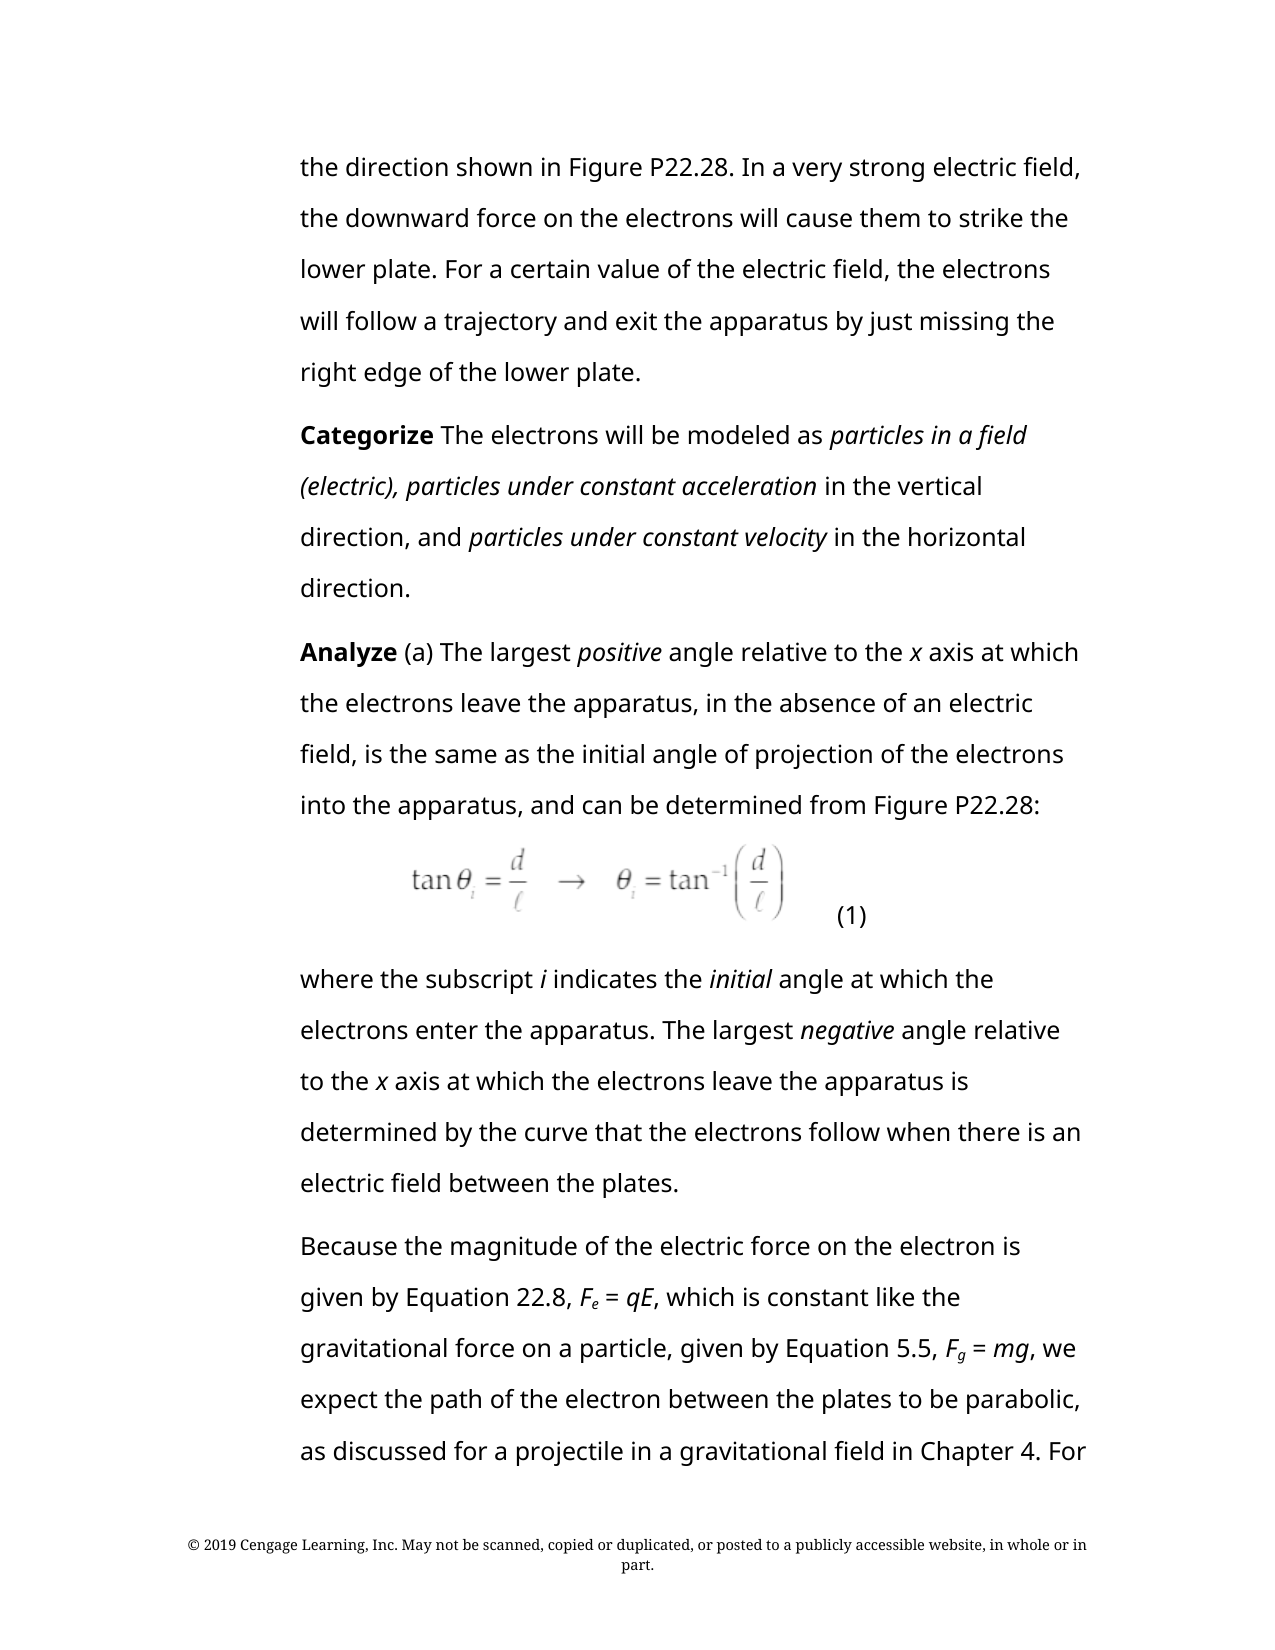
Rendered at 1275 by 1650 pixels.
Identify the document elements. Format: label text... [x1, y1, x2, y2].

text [187, 150, 1087, 388]
text Categorize The electrons will be modeled as particles in a field (electric), particles under constant acceleration in the vertical direction, and particles under constant velocity in the horizontal direction. [300, 418, 1087, 605]
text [300, 1229, 1087, 1467]
text where the subscript i indicates the initial angle at which the electrons enter the apparatus. The largest negative angle relative to the x axis at which the electrons leave the apparatus is determined by the curve that the electrons follow when there is an electric field between the plates. [300, 961, 1087, 1199]
text (1) [187, 838, 1087, 932]
text Analyze (a) The largest positive angle relative to the x axis at which the electrons leave the apparatus, in the absence of an electric field, is the same as the initial angle of projection of the electrons into the apparatus, and can be determined from Figure P22.28: [300, 634, 1087, 822]
